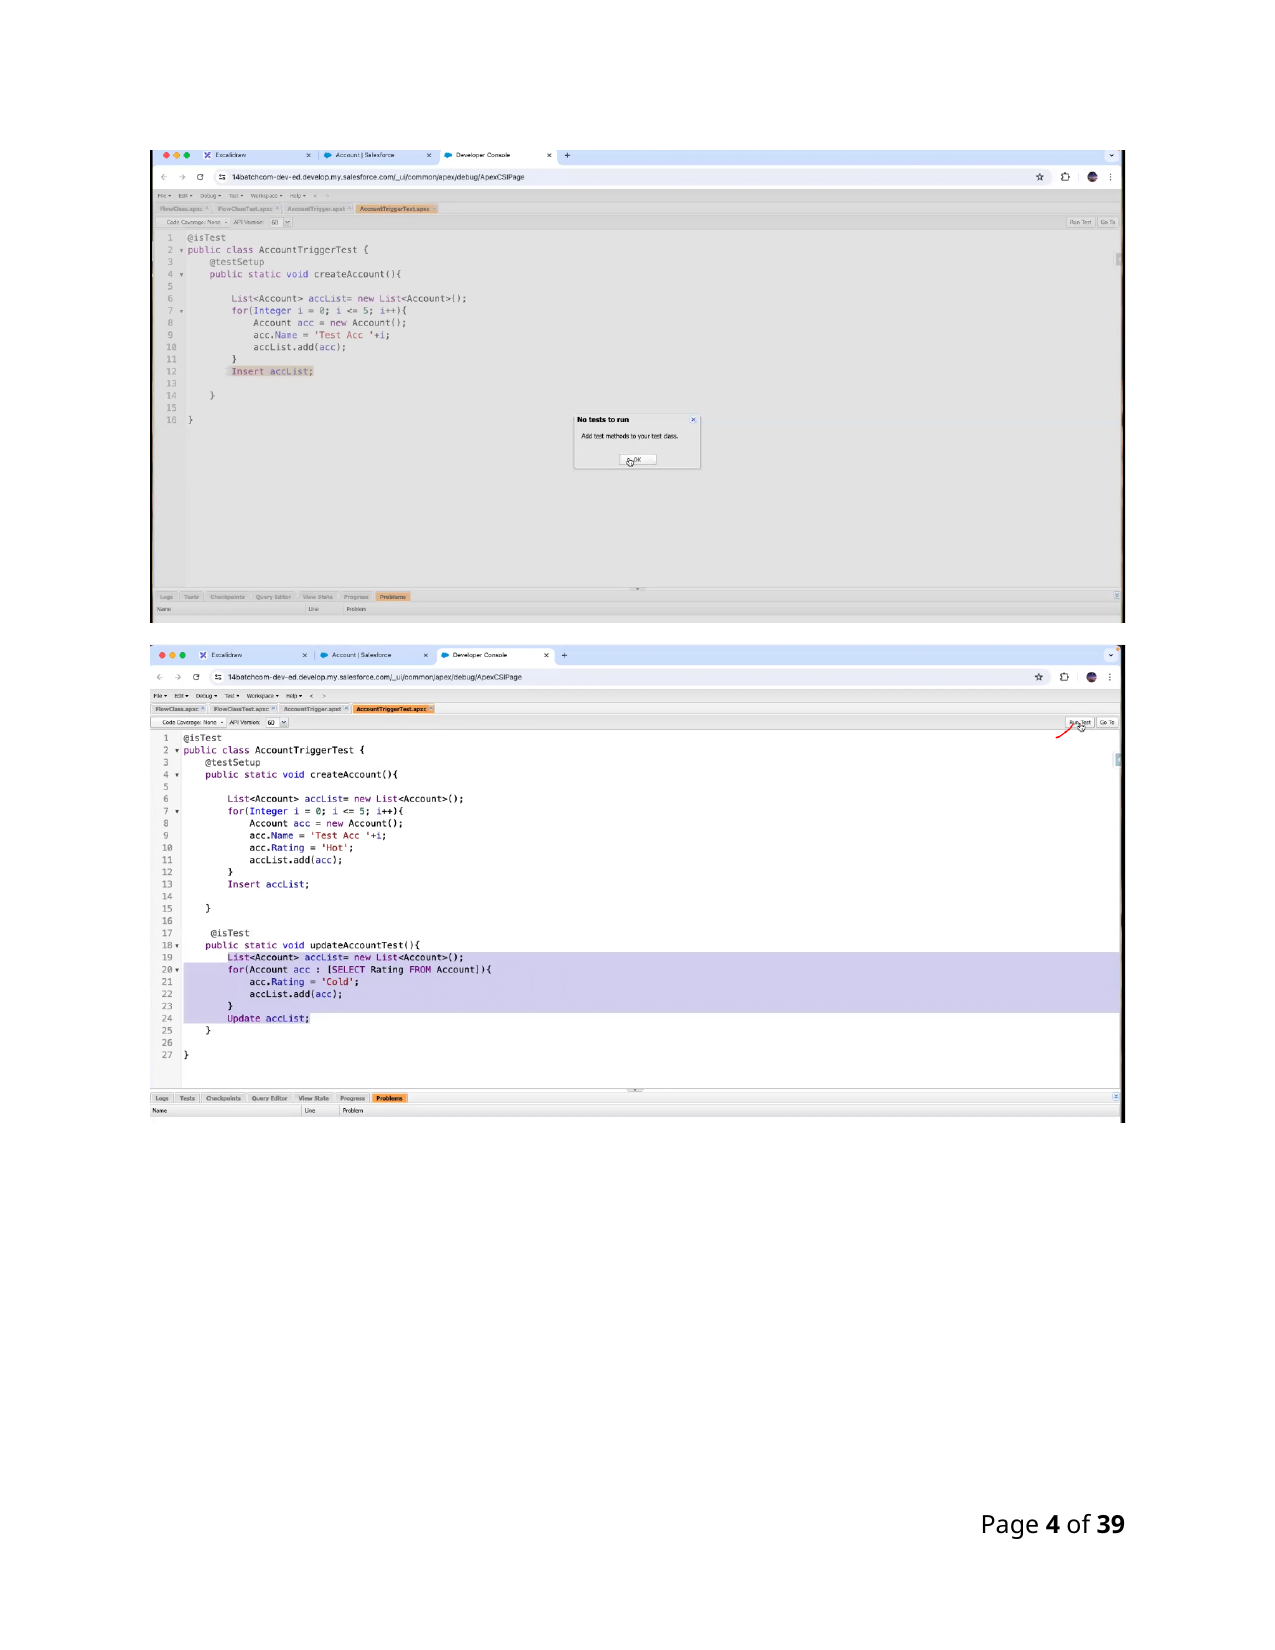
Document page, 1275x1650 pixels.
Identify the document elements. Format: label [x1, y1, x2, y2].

picture [150, 644, 1125, 1123]
picture [150, 150, 1125, 623]
